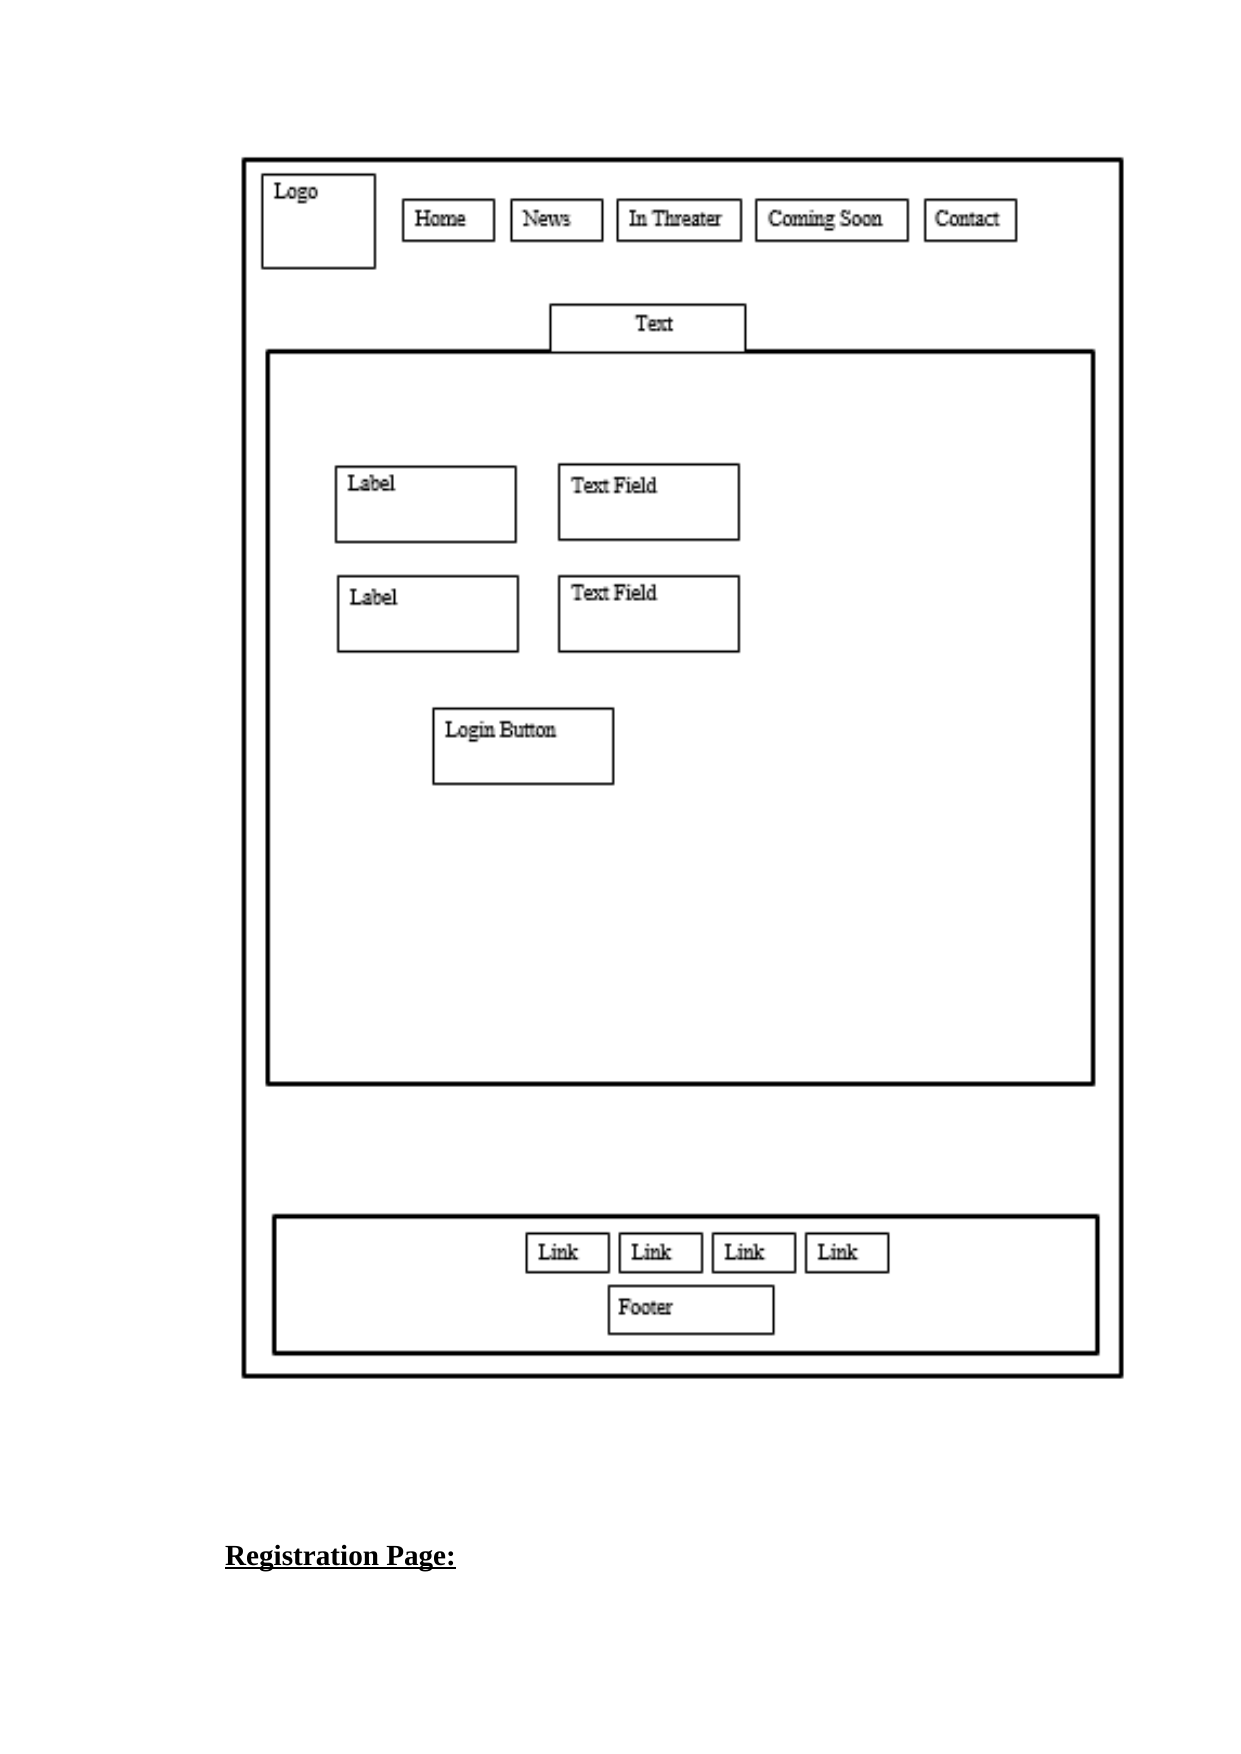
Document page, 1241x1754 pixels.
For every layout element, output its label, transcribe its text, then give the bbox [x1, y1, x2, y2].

list Registration Page: [225, 1538, 1090, 1571]
picture [225, 150, 1137, 1395]
